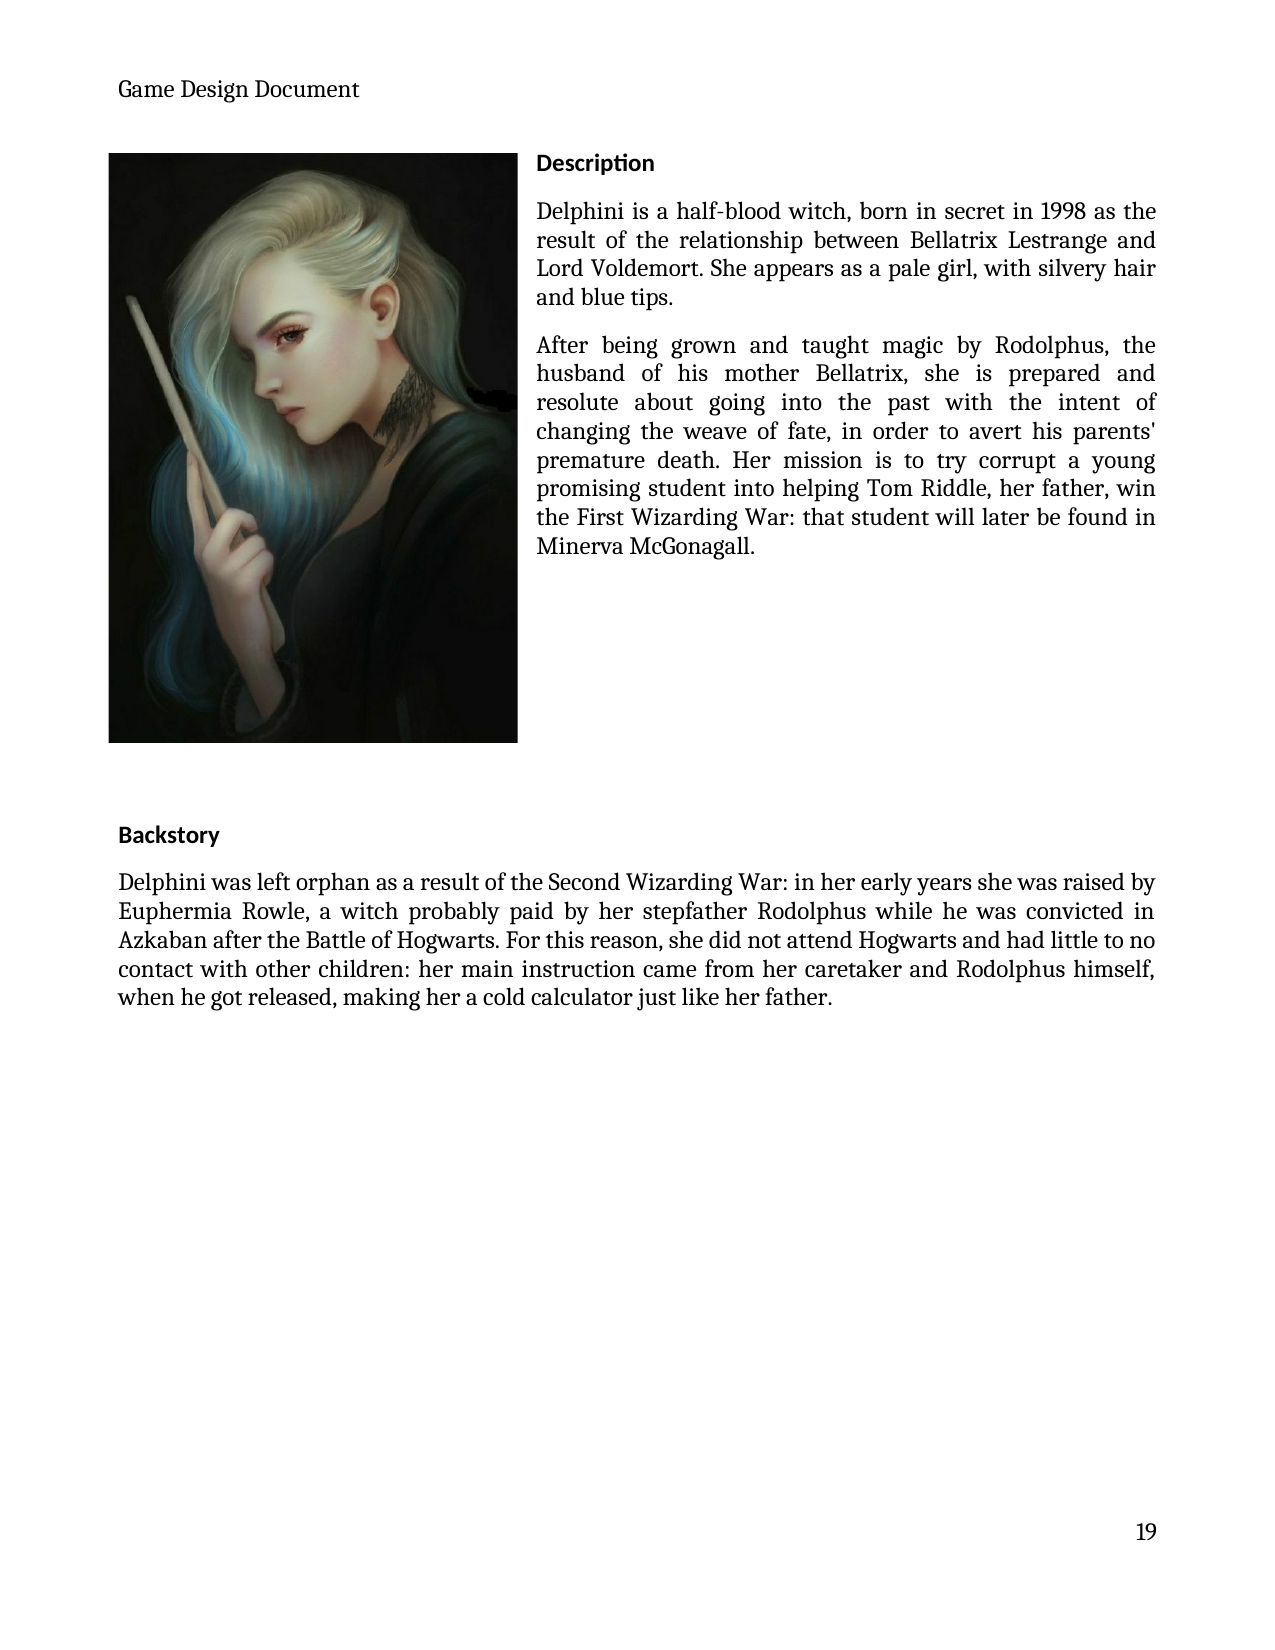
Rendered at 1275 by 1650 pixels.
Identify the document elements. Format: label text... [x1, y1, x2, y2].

subtitle Description [118, 148, 1157, 178]
text Delphini is a half-blood witch, born in secret in 1998 as the result of the relationship between Bellatrix Lestrange and Lord Voldemort. She appears as a pale girl, with silvery hair and blue tips. [518, 197, 1157, 312]
subtitle Backstory [118, 819, 1157, 849]
text After being grown and taught magic by Rodolphus, the husband of his mother Bellatrix, she is prepared and resolute about going into the past with the intent of changing the weave of fate, in order to avert his parents' premature death. Her mission is to try corrupt a young promising student into helping Tom Riddle, her father, win the First Wizarding War: that student will later be found in Minerva McGonagall. [518, 331, 1157, 561]
picture [108, 153, 518, 742]
text Delphini was left orphan as a result of the Second Wizarding War: in her early years she was raised by Euphermia Rowle, a witch probably paid by her stepfather Rodolphus while he was convicted in Azkaban after the Battle of Hogwarts. For this reason, she did not attend Hogwarts and had little to no contact with other children: her main instruction came from her caretaker and Rodolphus himself, when he got released, making her a cold calculator just like her father. [118, 868, 1157, 1012]
